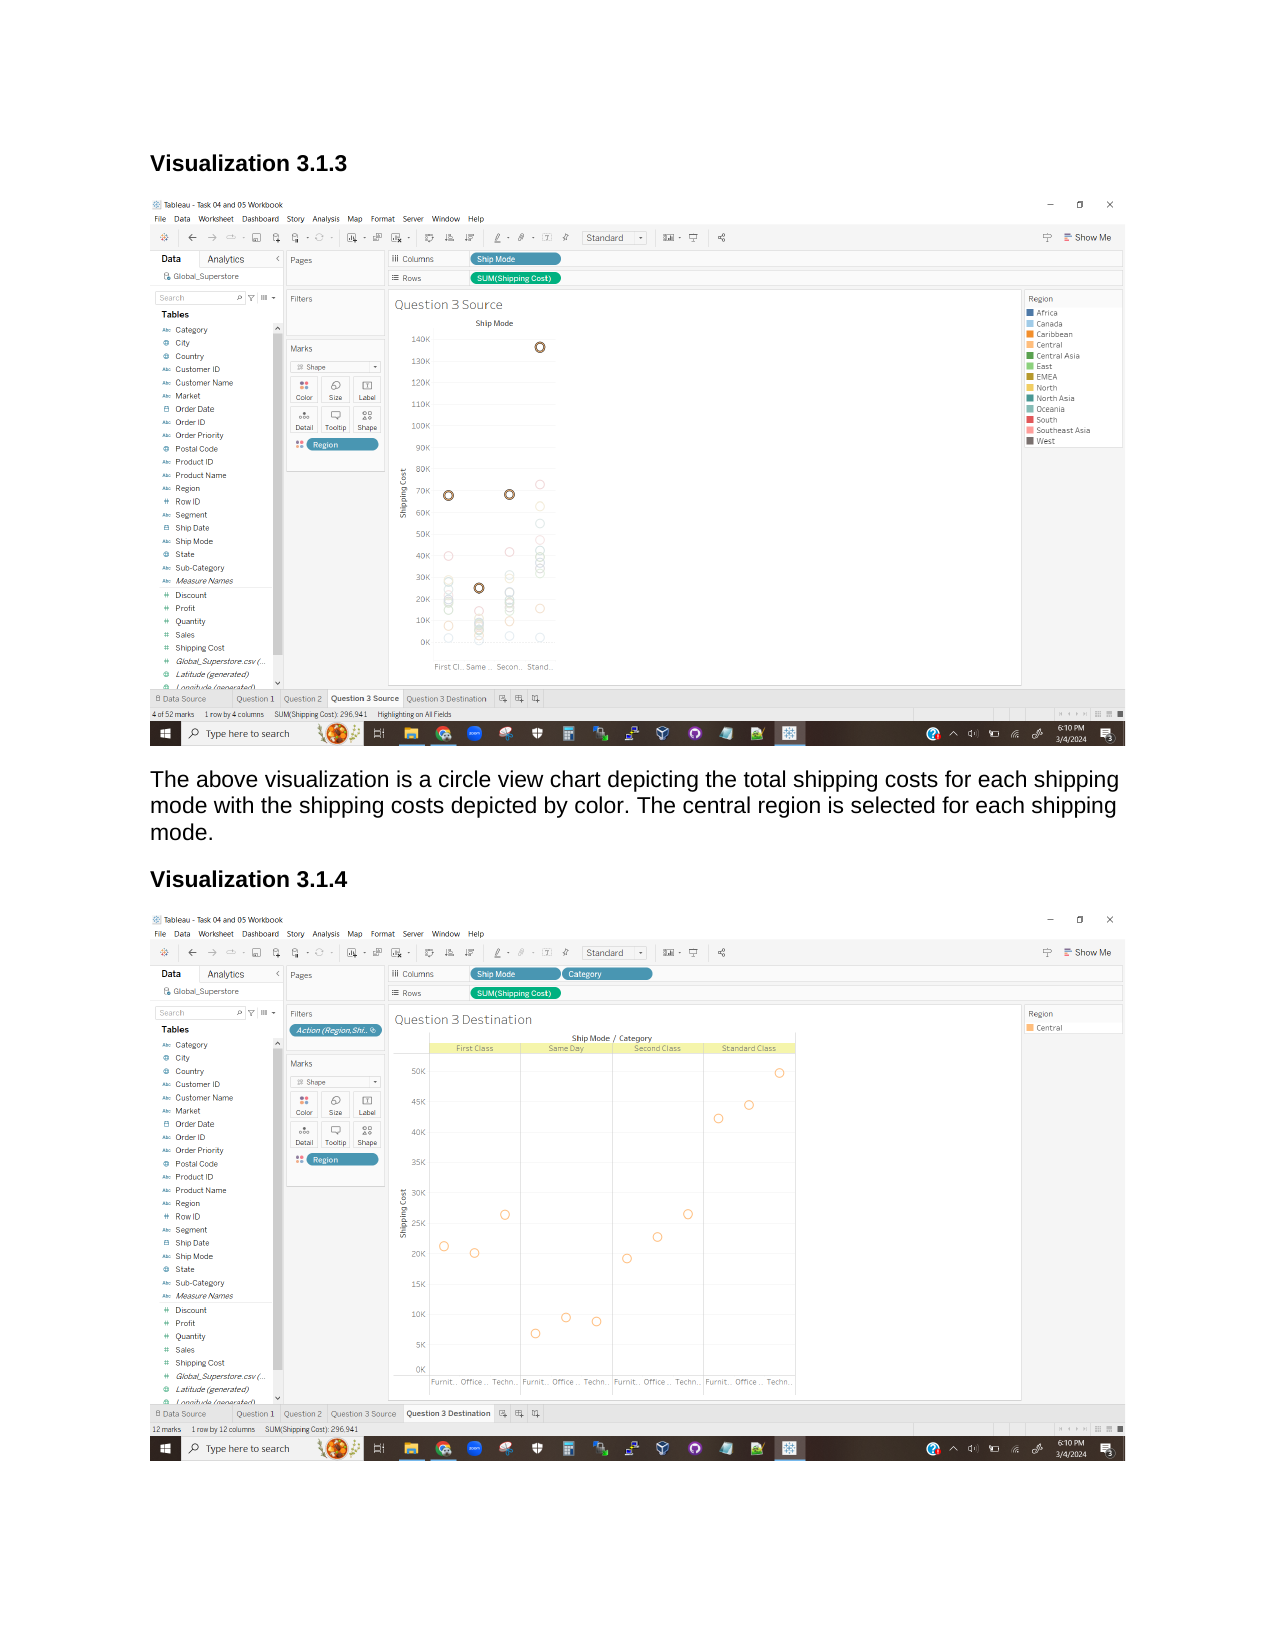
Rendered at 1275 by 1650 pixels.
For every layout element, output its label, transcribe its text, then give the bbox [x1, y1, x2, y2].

text Visualization 3.1.3 [150, 150, 1125, 176]
text Visualization 3.1.4 [150, 866, 1125, 892]
text The above visualization is a circle view chart depicting the total shipping costs for each shipping mode with the shipping costs depicted by color. The central region is selected for each shipping mode. [150, 766, 1125, 845]
picture [150, 913, 1125, 1461]
picture [150, 197, 1125, 746]
